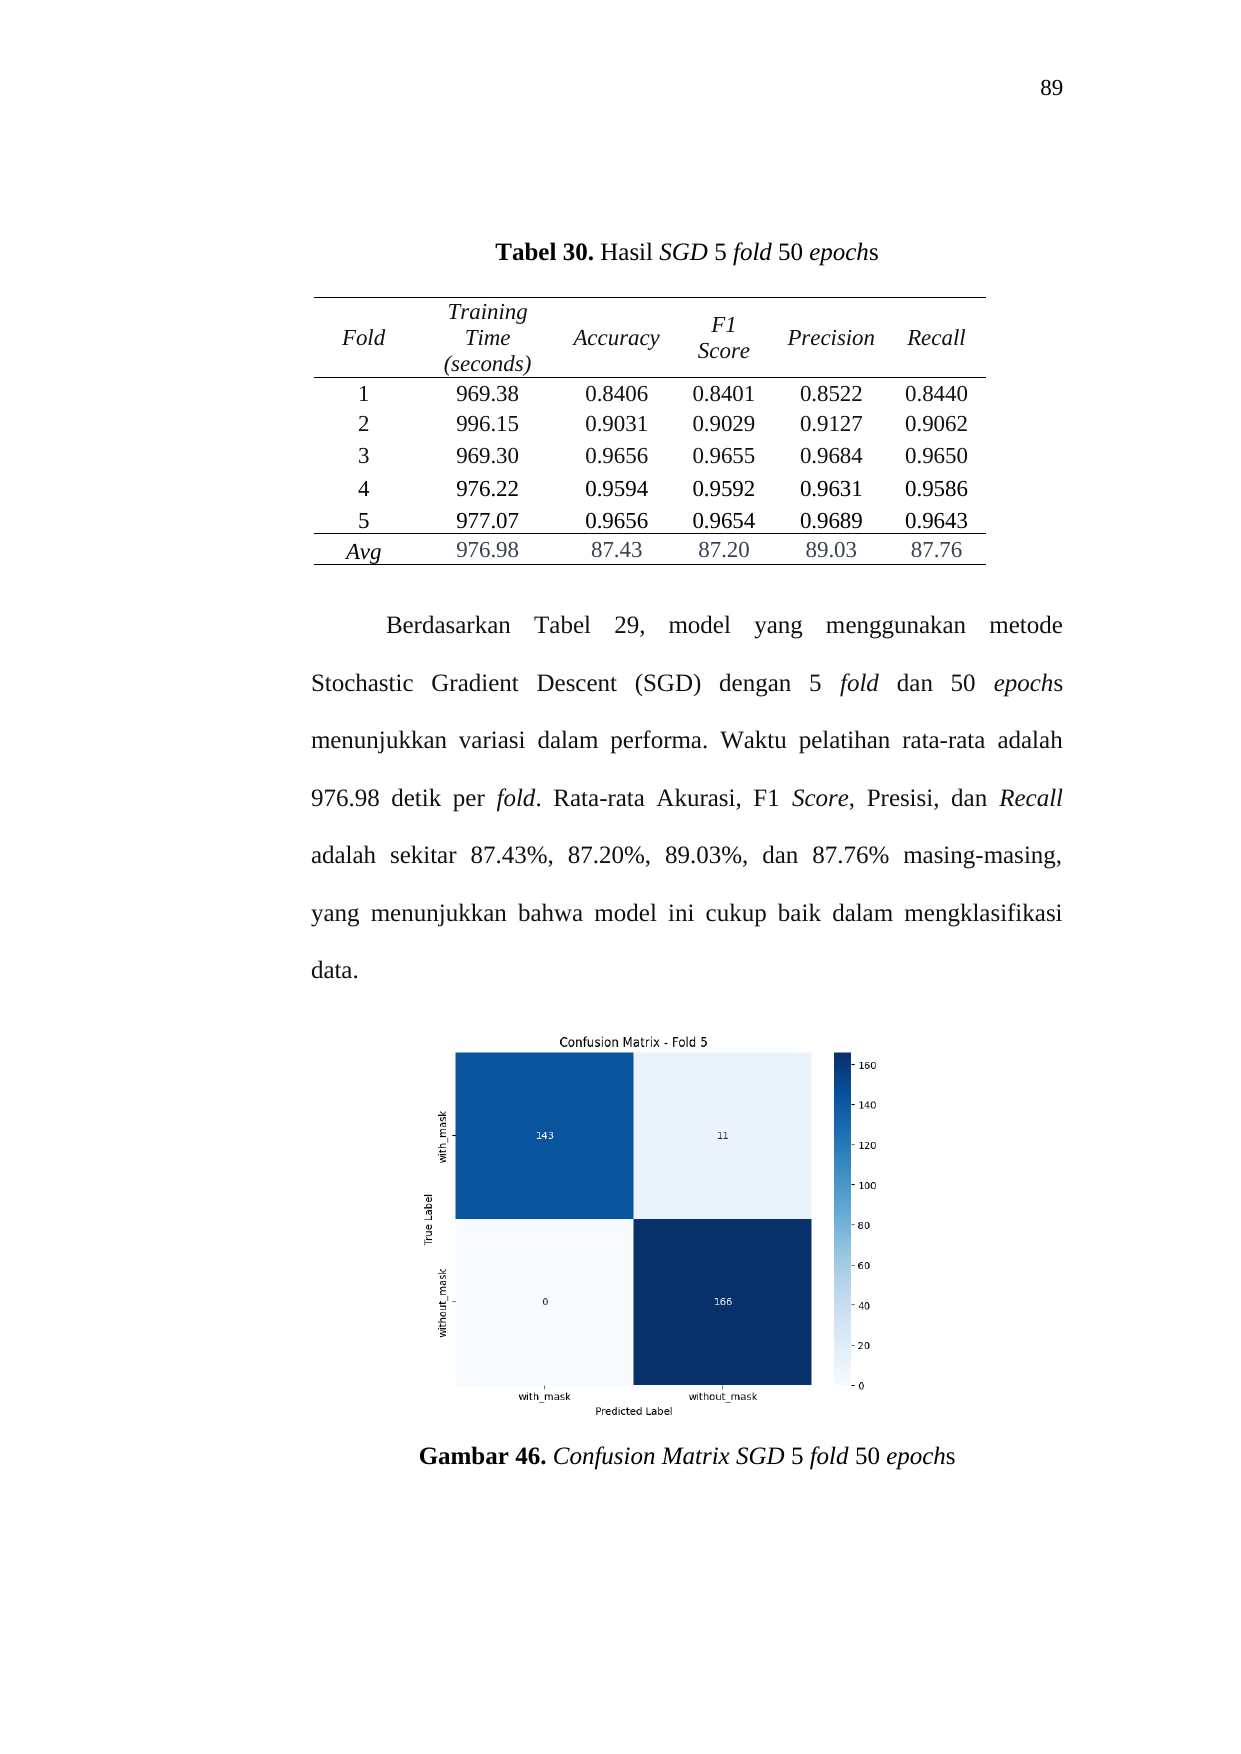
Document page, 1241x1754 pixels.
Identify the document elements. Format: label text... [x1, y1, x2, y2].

table_cell 0.9656 [561, 502, 672, 533]
text Tabel 30. Hasil SGD 5 fold 50 epochs [311, 237, 1063, 266]
table_cell 969.38 [414, 378, 561, 408]
table_cell 0.9594 [561, 471, 672, 502]
table_cell 0.9684 [776, 439, 886, 471]
table_cell 87.20 [672, 534, 776, 564]
table_cell 0.9656 [561, 439, 672, 471]
table_cell Avg [314, 534, 413, 564]
table_cell 0.9592 [672, 471, 776, 502]
table_cell 0.9650 [886, 439, 986, 471]
table_cell 5 [314, 502, 413, 533]
table_cell 0.8440 [886, 378, 986, 408]
table_cell 0.8406 [561, 378, 672, 408]
table_cell 0.8522 [776, 378, 886, 408]
table_cell 0.9643 [886, 502, 986, 533]
table_header F1 Score [672, 298, 776, 377]
table_cell 977.07 [414, 502, 561, 533]
table_cell 3 [314, 439, 413, 471]
table_cell 0.9127 [776, 408, 886, 439]
table_cell 0.9029 [672, 408, 776, 439]
table_cell 969.30 [414, 439, 561, 471]
table_header Precision [776, 298, 886, 377]
picture [417, 1029, 883, 1423]
text Berdasarkan Tabel 29, model yang menggunakan metode Stochastic Gradient Descent (SGD) dengan 5 fold dan 50 epochs menunjukkan variasi dalam performa. Waktu pelatihan rata-rata adalah 976.98 detik per fold. Rata-rata Akurasi, F1 Score, Presisi, dan Recall adalah sekitar 87.43%, 87.20%, 89.03%, dan 87.76% masing-masing, yang menunjukkan bahwa model ini cukup baik dalam mengklasifikasi data. [311, 610, 1063, 984]
table_cell 976.22 [414, 471, 561, 502]
table_cell 1 [314, 378, 413, 408]
table_cell 0.9689 [776, 502, 886, 533]
table_header Recall [886, 298, 986, 377]
table_cell 0.9062 [886, 408, 986, 439]
table_cell 87.76 [886, 534, 986, 564]
table_cell 2 [314, 408, 413, 439]
table_cell 87.43 [561, 534, 672, 564]
table_cell 0.9654 [672, 502, 776, 533]
table_cell 0.9586 [886, 471, 986, 502]
table_cell 0.9031 [561, 408, 672, 439]
table_cell 4 [314, 471, 413, 502]
table_cell 89.03 [776, 534, 886, 564]
table_cell 0.8401 [672, 378, 776, 408]
table_cell 0.9631 [776, 471, 886, 502]
table_header Training Time (seconds) [414, 298, 561, 377]
table_cell 996.15 [414, 408, 561, 439]
table_header Fold [314, 298, 413, 377]
table_cell 976.98 [414, 534, 561, 564]
table_header Accuracy [561, 298, 672, 377]
table_cell 0.9655 [672, 439, 776, 471]
text Gambar 46. Confusion Matrix SGD 5 fold 50 epochs [311, 1441, 1063, 1470]
